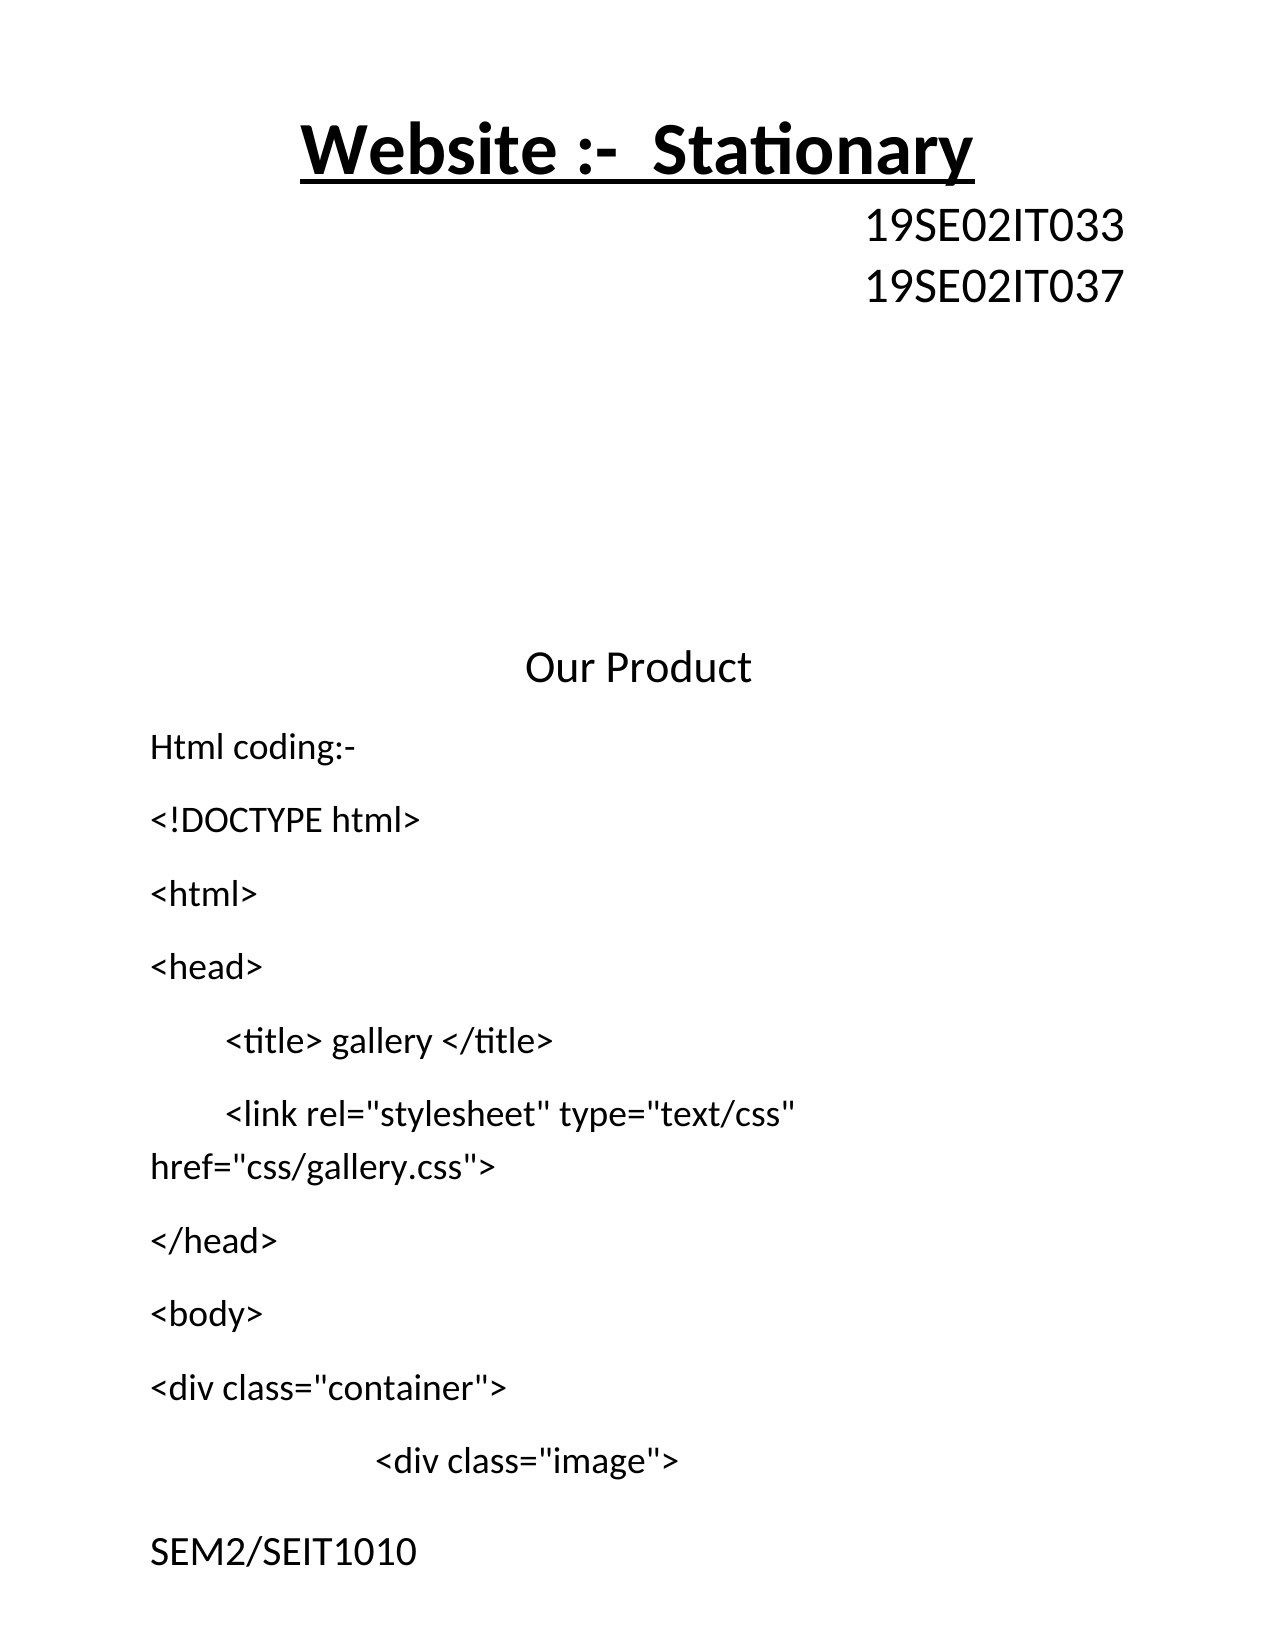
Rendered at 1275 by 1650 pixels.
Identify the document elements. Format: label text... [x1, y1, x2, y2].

text <head> [150, 943, 1125, 989]
text <body> [150, 1290, 1125, 1336]
text Our Product [150, 638, 1125, 693]
text <title> gallery </title> [150, 1017, 1125, 1063]
text <div class="image"> [150, 1437, 1125, 1483]
text </head> [150, 1217, 1125, 1262]
text <html> [150, 870, 1125, 916]
text <!DOCTYPE html> [150, 796, 1125, 842]
text <link rel="stylesheet" type="text/css" href="css/gallery.css"> [150, 1090, 1125, 1189]
text <div class="container"> [150, 1364, 1125, 1409]
text Html coding:- [150, 723, 1125, 768]
